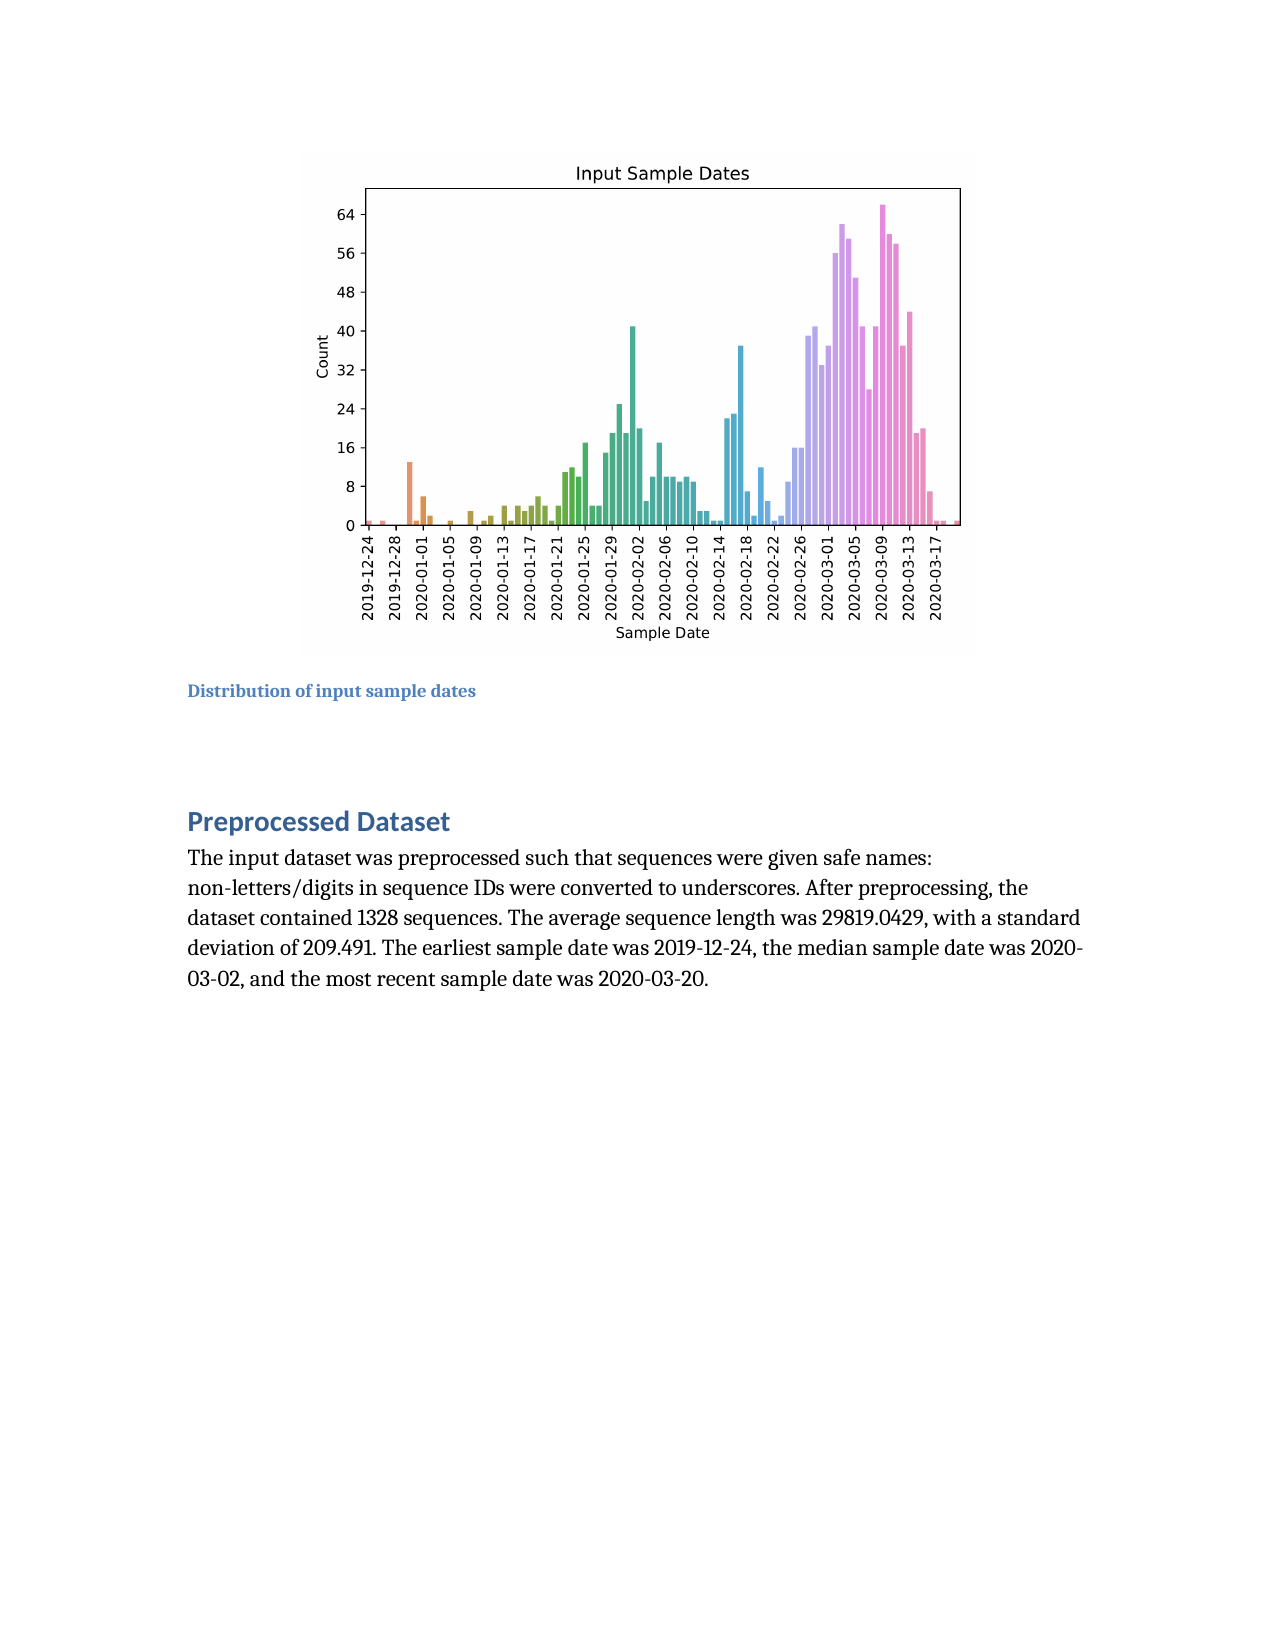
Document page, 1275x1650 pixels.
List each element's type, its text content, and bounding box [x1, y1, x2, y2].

text The input dataset was preprocessed such that sequences were given safe names: non-letters/digits in sequence IDs were converted to underscores. After preprocessing, the dataset contained 1328 sequences. The average sequence length was 29819.0429, with a standard deviation of 209.491. The earliest sample date was 2019-12-24, the median sample date was 2020-03-02, and the most recent sample date was 2020-03-20. [187, 844, 1087, 992]
text Distribution of input sample dates [187, 681, 1087, 702]
picture [300, 150, 976, 657]
subtitle Preprocessed Dataset [187, 803, 1087, 839]
